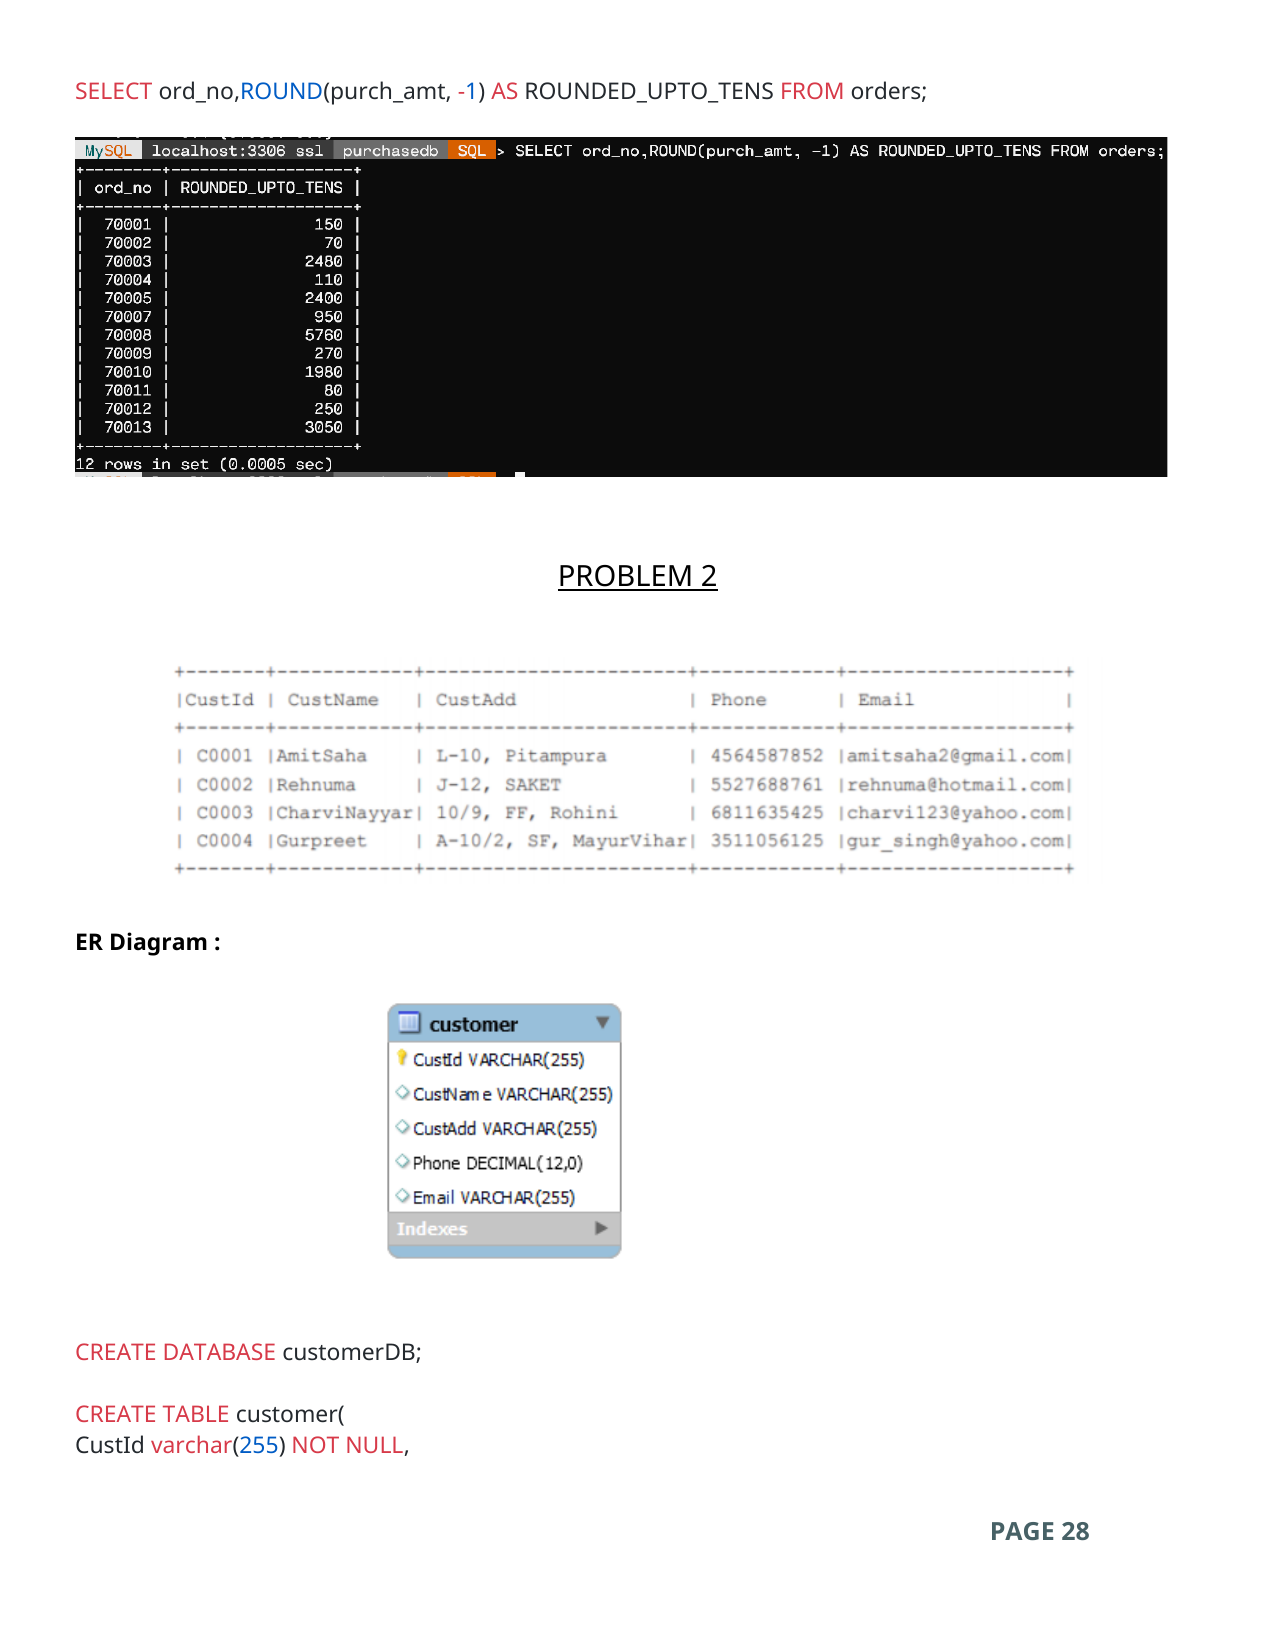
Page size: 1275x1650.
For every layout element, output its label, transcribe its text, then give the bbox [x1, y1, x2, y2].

picture [372, 988, 636, 1273]
picture [136, 635, 1139, 887]
picture [75, 137, 1168, 477]
text CustId varchar(255) NOT NULL, [75, 1429, 1200, 1460]
text PROBLEM 2 [75, 556, 1200, 595]
text ER Diagram : [75, 926, 1200, 957]
text CREATE DATABASE customerDB; [75, 1335, 1200, 1367]
text SELECT ord_no,ROUND(purch_amt, -1) AS ROUNDED_UPTO_TENS FROM orders; [75, 75, 1200, 106]
text CREATE TABLE customer( [75, 1398, 1200, 1429]
